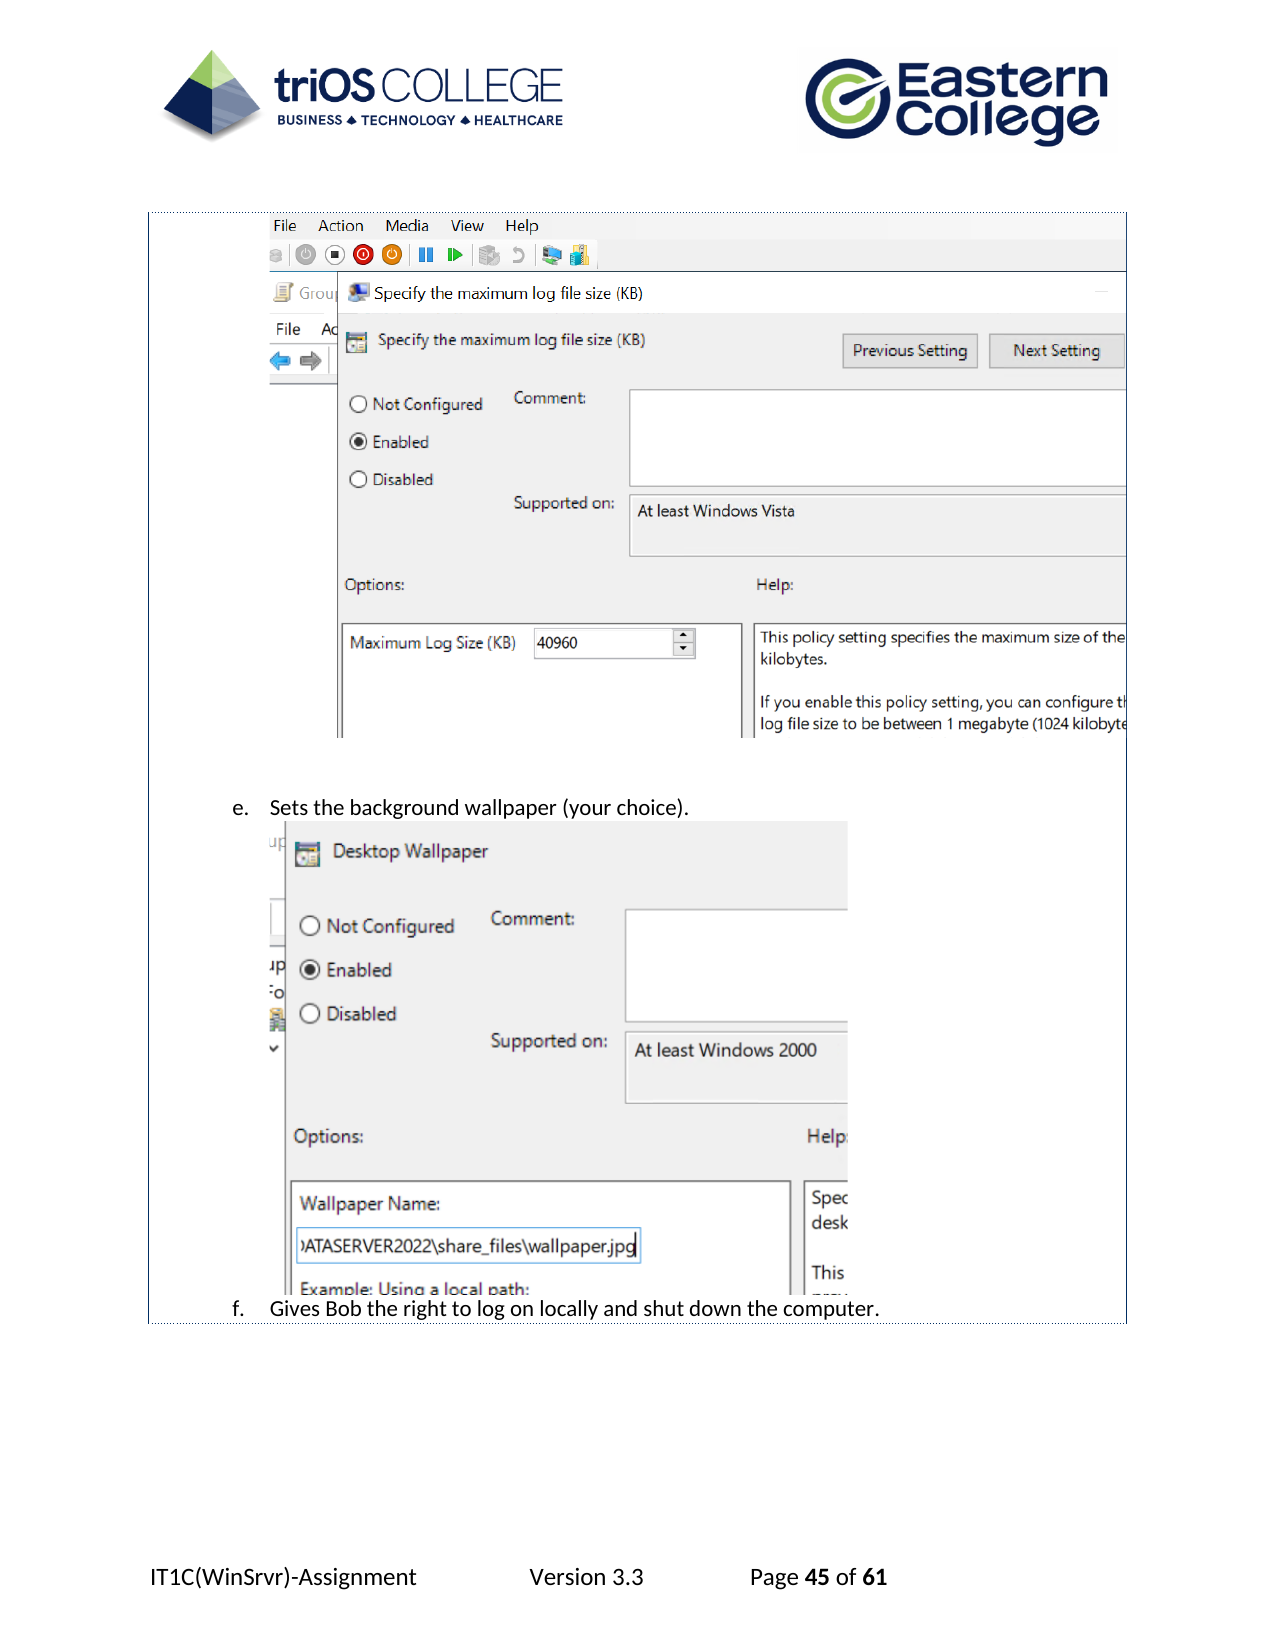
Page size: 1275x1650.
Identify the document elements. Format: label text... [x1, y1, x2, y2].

picture [269, 821, 848, 1295]
picture [150, 45, 1125, 159]
picture [269, 213, 1127, 738]
